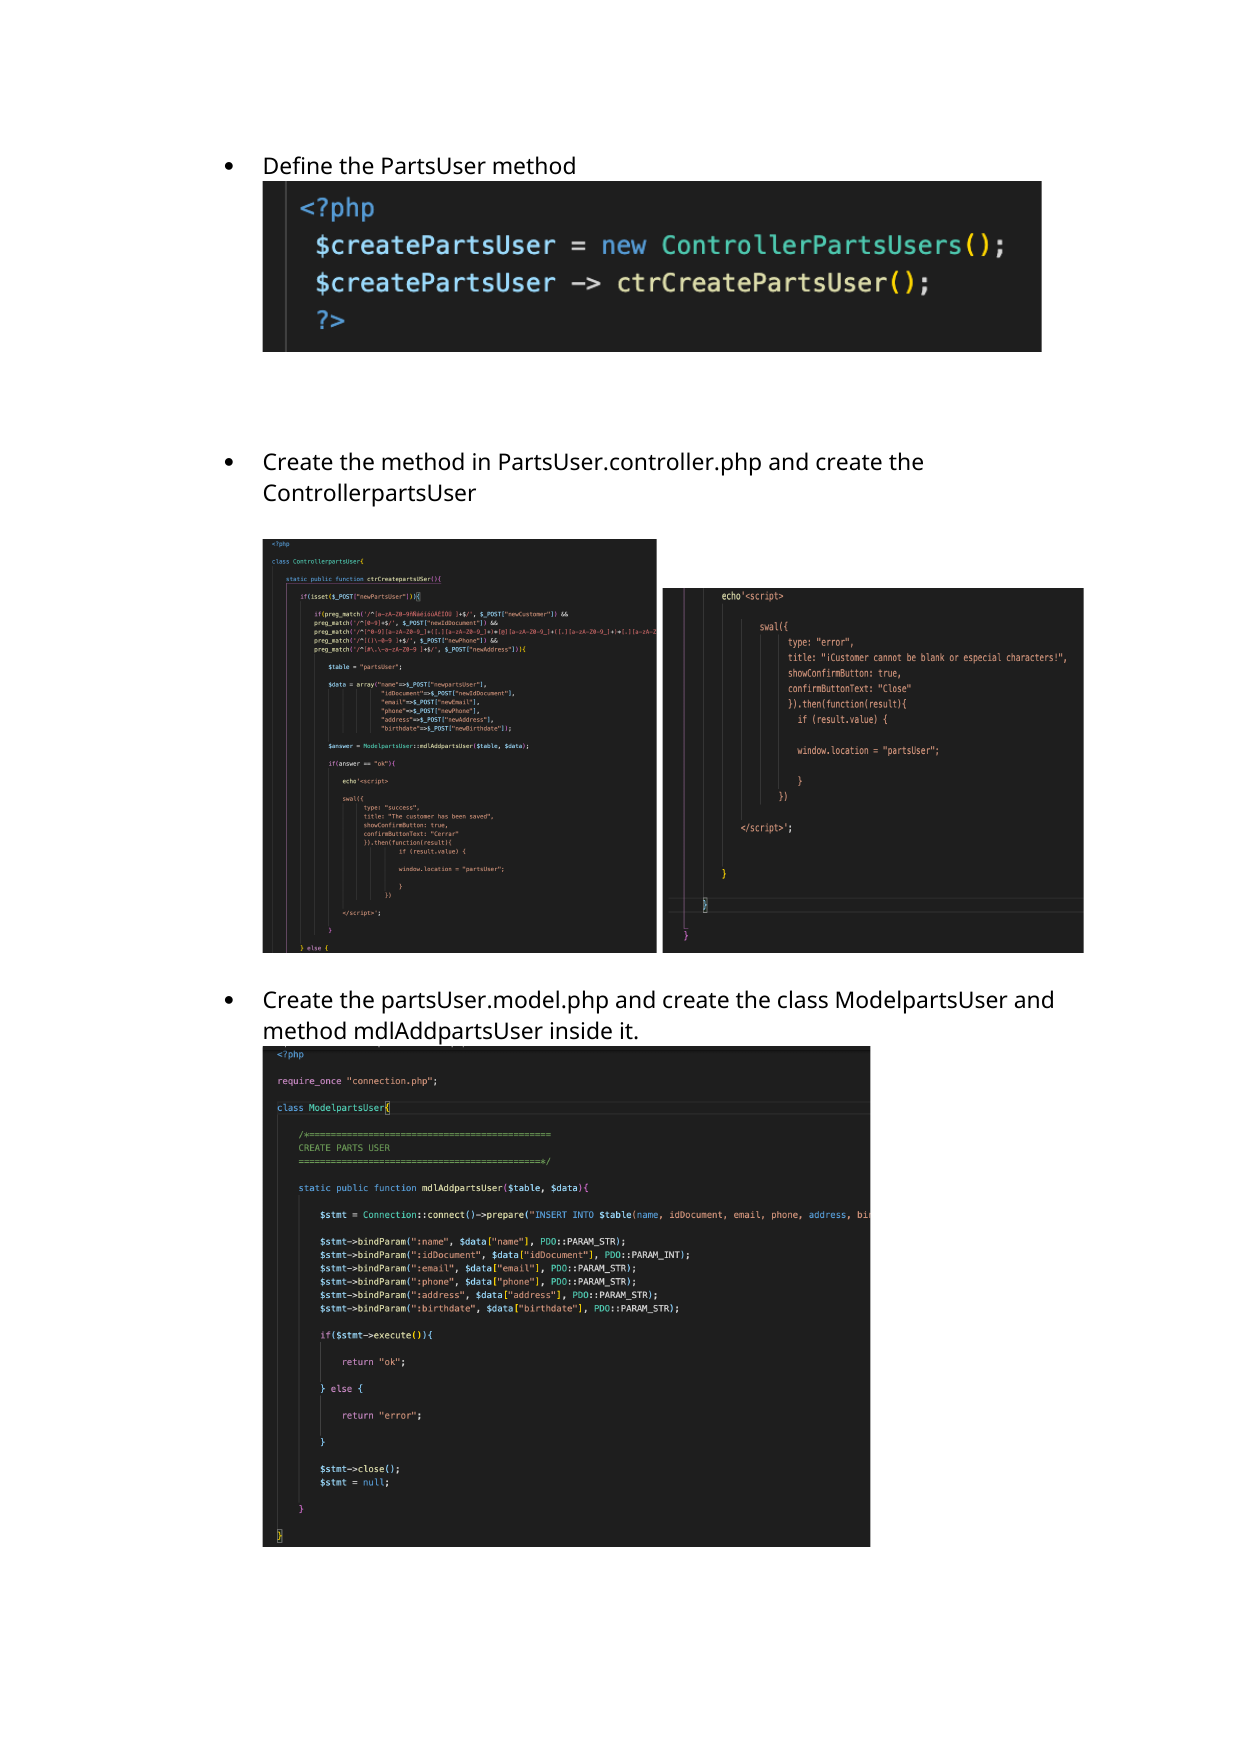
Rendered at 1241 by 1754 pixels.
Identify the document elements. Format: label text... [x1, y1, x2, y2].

picture [262, 181, 1042, 352]
list Define the PartsUser method [225, 150, 1090, 181]
picture [262, 539, 657, 953]
picture [662, 588, 1084, 953]
picture [262, 1046, 871, 1547]
list Create the method in PartsUser.controller.php and create the ControllerpartsUser [225, 446, 1090, 508]
list Create the partsUser.model.php and create the class ModelpartsUser and method mdlAddpartsUser inside it. [225, 984, 1090, 1046]
